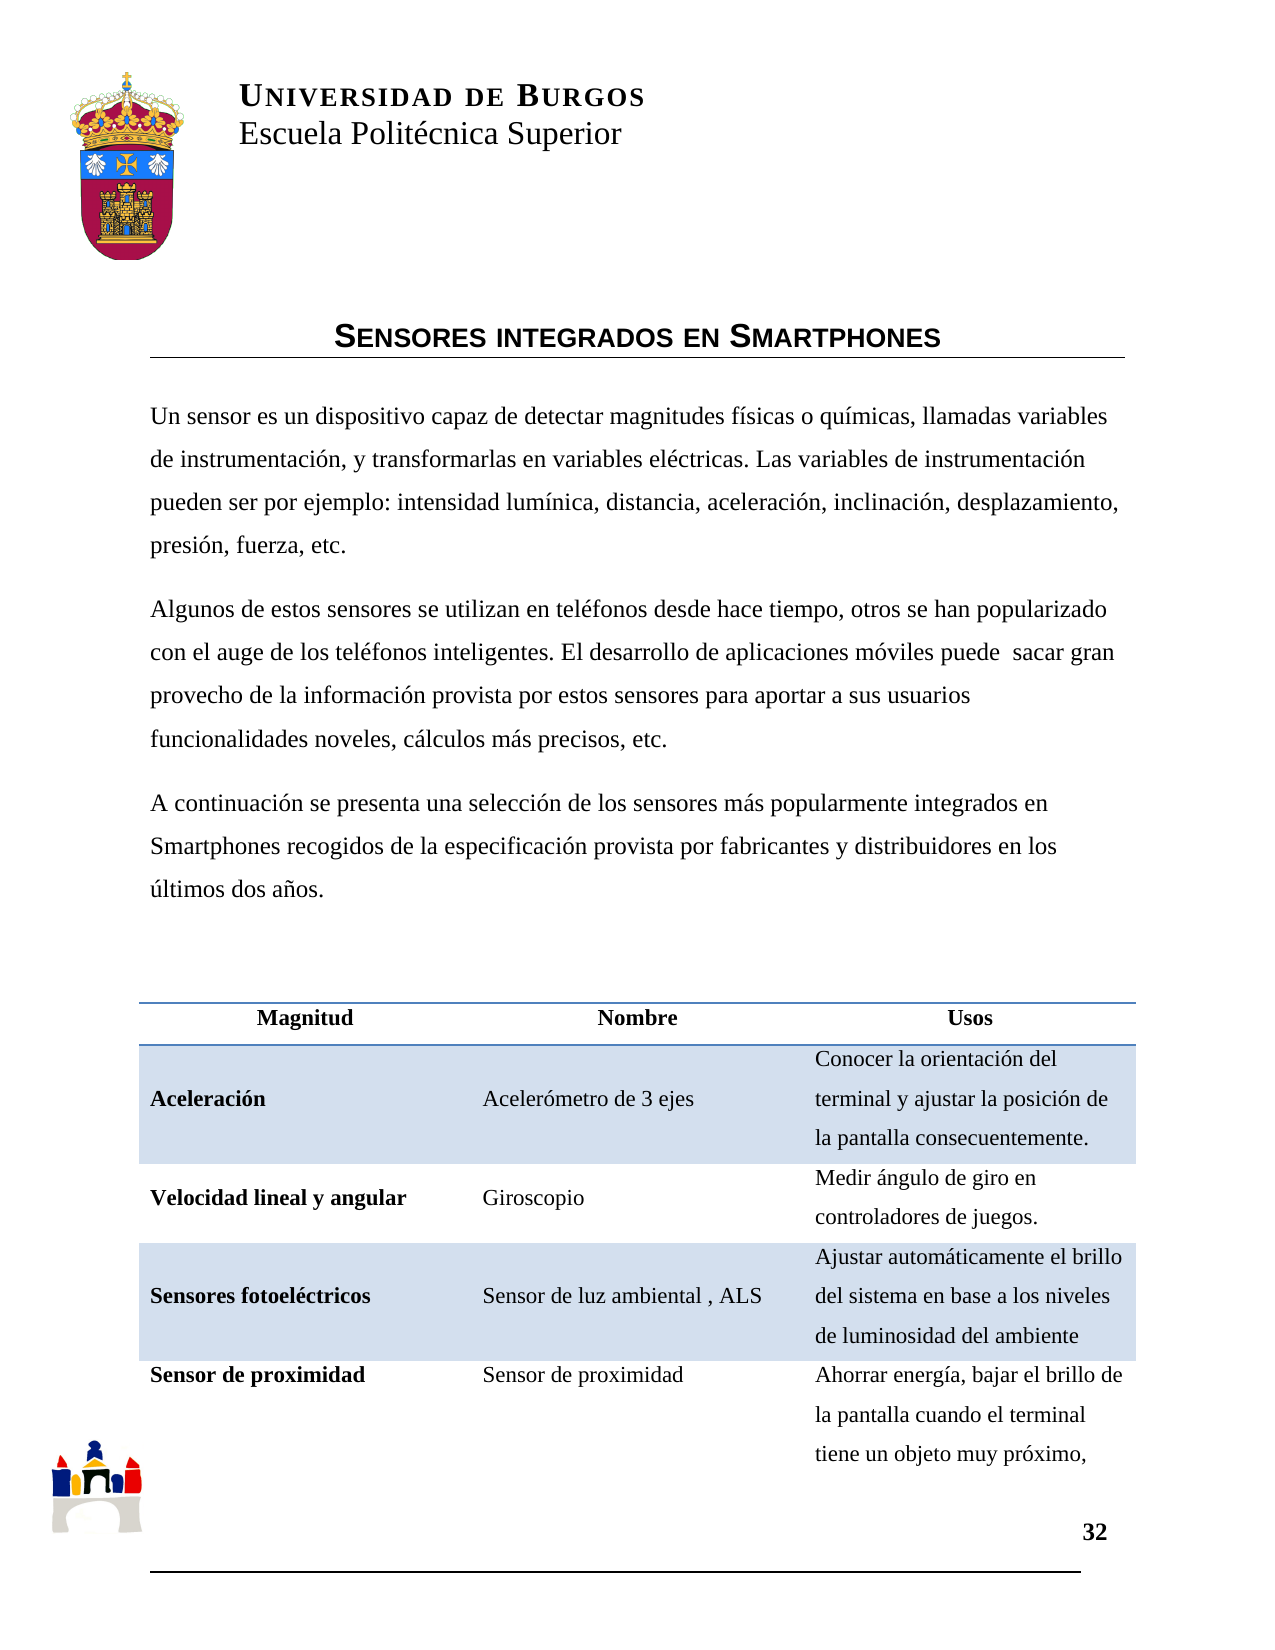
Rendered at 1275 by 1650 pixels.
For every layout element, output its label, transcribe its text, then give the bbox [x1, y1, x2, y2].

text Un sensor es un dispositivo capaz de detectar magnitudes físicas o químicas, llamadas variables de instrumentación, y transformarlas en variables eléctricas. Las variables de instrumentación pueden ser por ejemplo: intensidad lumínica, distancia, aceleración, inclinación, desplazamiento, presión, fuerza, etc. [150, 401, 1125, 559]
table_cell Aceleración [139, 1046, 471, 1164]
table_cell Ajustar automáticamente el brillo del sistema en base a los niveles de luminosidad del ambiente [804, 1243, 1136, 1361]
table_cell Conocer la orientación del terminal y ajustar la posición de la pantalla consecuentemente. [804, 1046, 1136, 1164]
picture [32, 72, 220, 260]
table_header Magnitud [139, 1004, 471, 1043]
text Algunos de estos sensores se utilizan en teléfonos desde hace tiempo, otros se han popularizado con el auge de los teléfonos inteligentes. El desarrollo de aplicaciones móviles puede sacar gran provecho de la información provista por estos sensores para aportar a sus usuarios funcionalidades noveles, cálculos más precisos, etc. [150, 594, 1125, 752]
text A continuación se presenta una selección de los sensores más popularmente integrados en Smartphones recogidos de la especificación provista por fabricantes y distribuidores en los últimos dos años. [150, 788, 1125, 903]
table_cell Medir ángulo de giro en controladores de juegos. [804, 1164, 1136, 1243]
table_cell Sensor de luz ambiental , ALS [471, 1243, 804, 1361]
table_cell Acelerómetro de 3 ejes [471, 1046, 804, 1164]
table_header Usos [804, 1004, 1136, 1043]
table_cell Sensores fotoeléctricos [139, 1243, 471, 1361]
table_cell Velocidad lineal y angular [139, 1164, 471, 1243]
table_cell Sensor de proximidad [139, 1361, 471, 1467]
table_cell Giroscopio [471, 1164, 804, 1243]
table_header Nombre [471, 1004, 804, 1043]
table_cell Sensor de proximidad [471, 1361, 804, 1467]
subtitle Sensores integrados en Smartphones [150, 316, 1125, 357]
